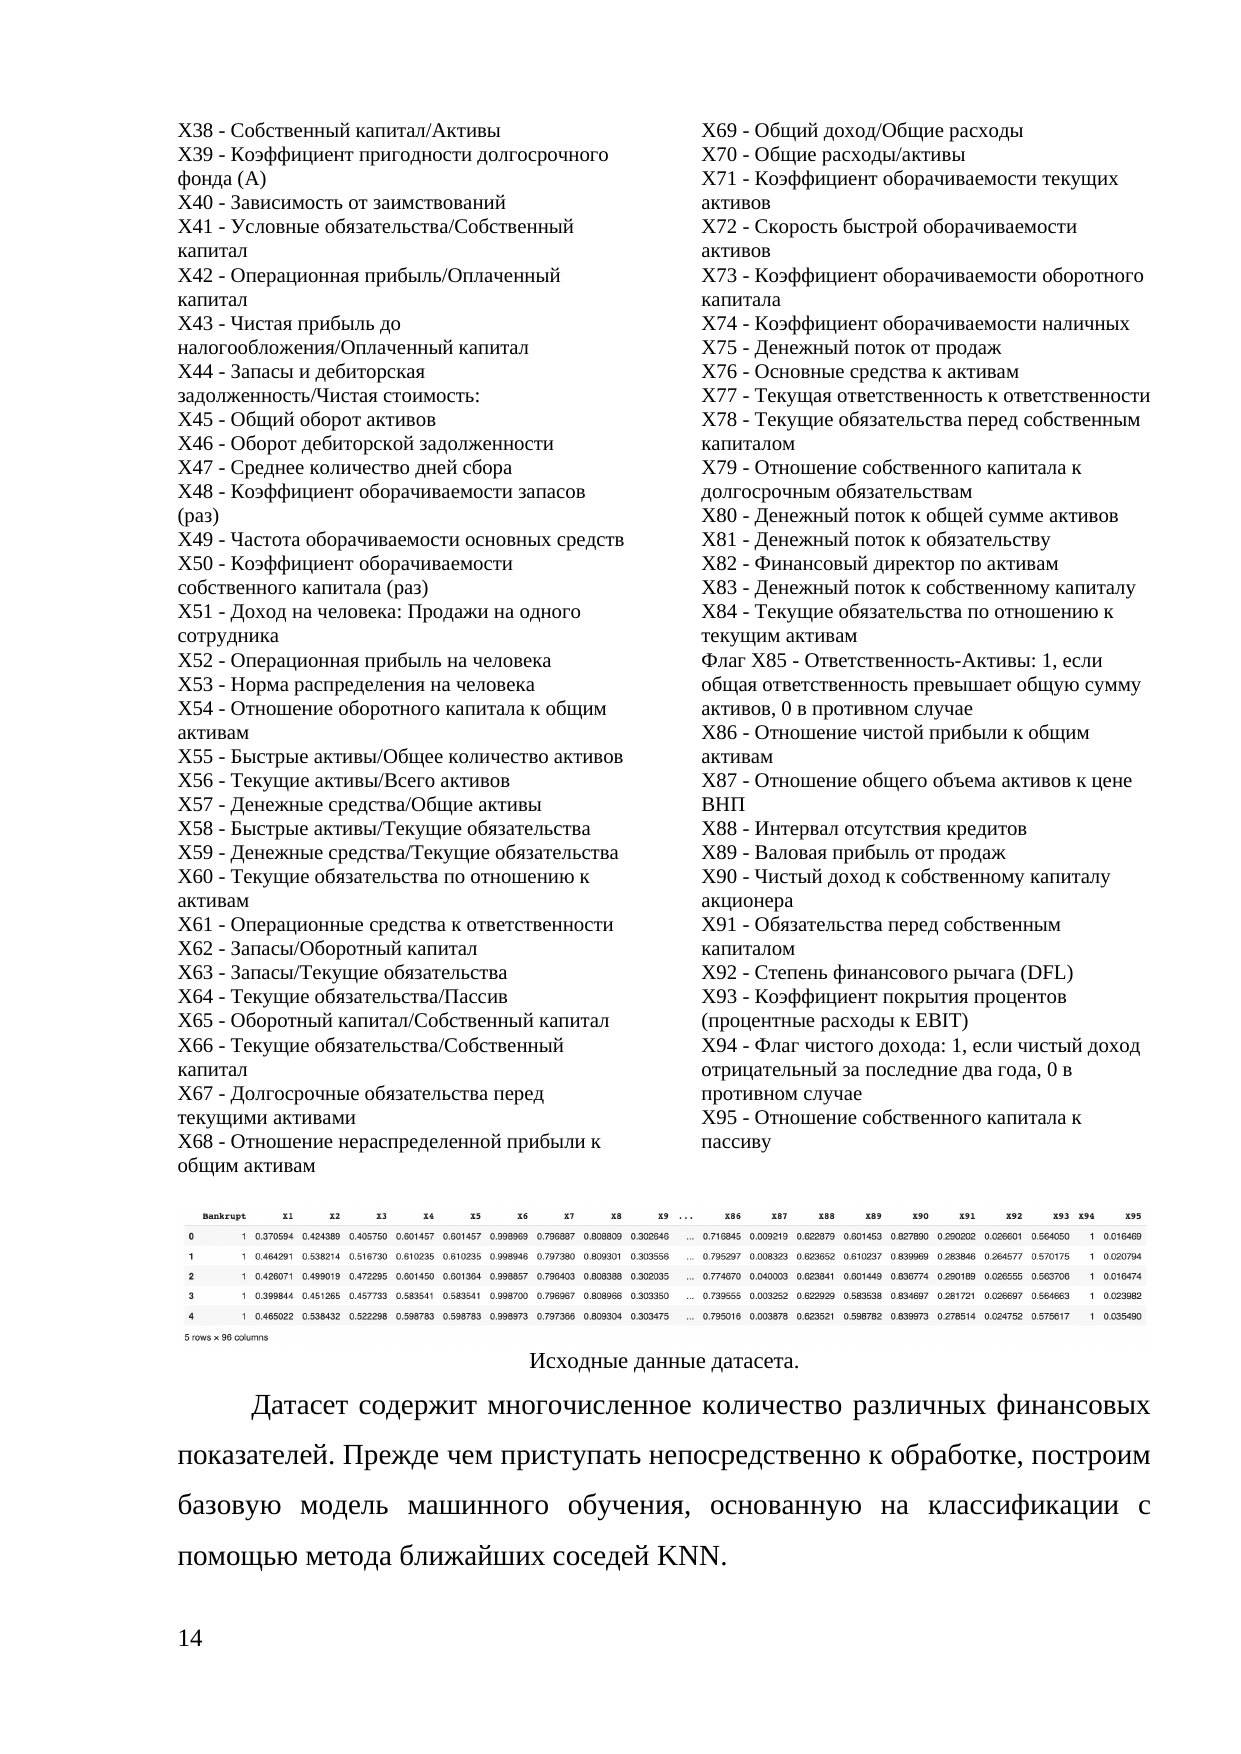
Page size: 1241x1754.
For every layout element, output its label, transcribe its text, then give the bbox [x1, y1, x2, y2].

text X46 - Оборот дебиторской задолженности [177, 431, 627, 455]
text X45 - Общий оборот активов [177, 407, 627, 431]
text X88 - Интервал отсутствия кредитов [701, 816, 1152, 840]
text X50 - Коэффициент оборачиваемости собственного капитала (раз) [177, 551, 627, 599]
picture [177, 1203, 1152, 1348]
text X66 - Текущие обязательства/Собственный капитал [177, 1032, 627, 1081]
text X79 - Отношение собственного капитала к долгосрочным обязательствам [701, 455, 1152, 503]
text X86 - Отношение чистой прибыли к общим активам [701, 720, 1152, 768]
text X67 - Долгосрочные обязательства перед текущими активами [177, 1081, 627, 1129]
text X63 - Запасы/Текущие обязательства [177, 960, 627, 984]
text X76 - Основные средства к активам [701, 359, 1152, 383]
text X94 - Флаг чистого дохода: 1, если чистый доход отрицательный за последние два года, 0 в противном случае [701, 1032, 1152, 1105]
text Х95 - Отношение собственного капитала к пассиву [701, 1105, 1152, 1153]
text X73 - Коэффициент оборачиваемости оборотного капитала [701, 262, 1152, 311]
text X72 - Скорость быстрой оборачиваемости активов [701, 214, 1152, 262]
text X91 - Обязательства перед собственным капиталом [701, 912, 1152, 960]
text X53 - Норма распределения на человека [177, 672, 627, 696]
text X55 - Быстрые активы/Общее количество активов [177, 744, 627, 768]
text X82 - Финансовый директор по активам [701, 551, 1152, 575]
text Датасет содержит многочисленное количество различных финансовых показателей. Прежде чем приступать непосредственно к обработке, построим базовую модель машинного обучения, основанную на классификации с помощью метода ближайших соседей KNN. [177, 1387, 1152, 1571]
text X87 - Отношение общего объема активов к цене ВНП [701, 768, 1152, 816]
text X44 - Запасы и дебиторская задолженность/Чистая стоимость: [177, 359, 627, 407]
text X81 - Денежный поток к обязательству [701, 527, 1152, 551]
text X48 - Коэффициент оборачиваемости запасов (раз) [177, 479, 627, 527]
text X93 - Коэффициент покрытия процентов (процентные расходы к EBIT) [701, 984, 1152, 1032]
text X51 - Доход на человека: Продажи на одного сотрудника [177, 599, 627, 647]
text Исходные данные датасета. [177, 1348, 1152, 1374]
text X58 - Быстрые активы/Текущие обязательства [177, 816, 627, 840]
text X60 - Текущие обязательства по отношению к активам [177, 864, 627, 912]
text Флаг X85 - Ответственность-Активы: 1, если общая ответственность превышает общую сумму активов, 0 в противном случае [701, 647, 1152, 720]
text Х90 - Чистый доход к собственному капиталу акционера [701, 864, 1152, 912]
text X47 - Среднее количество дней сбора [177, 455, 627, 479]
text X40 - Зависимость от заимствований [177, 190, 627, 214]
text X41 - Условные обязательства/Собственный капитал [177, 214, 627, 262]
text X54 - Отношение оборотного капитала к общим активам [177, 696, 627, 744]
text X74 - Коэффициент оборачиваемости наличных [701, 311, 1152, 335]
text X62 - Запасы/Оборотный капитал [177, 936, 627, 960]
text X70 - Общие расходы/активы [701, 142, 1152, 166]
text X71 - Коэффициент оборачиваемости текущих активов [701, 166, 1152, 214]
text X92 - Степень финансового рычага (DFL) [701, 960, 1152, 984]
text X84 - Текущие обязательства по отношению к текущим активам [701, 599, 1152, 647]
text X65 - Оборотный капитал/Собственный капитал [177, 1008, 627, 1032]
text X68 - Отношение нераспределенной прибыли к общим активам [177, 1129, 627, 1177]
text X39 - Коэффициент пригодности долгосрочного фонда (A) [177, 142, 627, 190]
text X57 - Денежные средства/Общие активы [177, 792, 627, 816]
text X75 - Денежный поток от продаж [701, 335, 1152, 359]
text X80 - Денежный поток к общей сумме активов [701, 503, 1152, 527]
text X89 - Валовая прибыль от продаж [701, 840, 1152, 864]
text X38 - Собственный капитал/Активы [177, 118, 627, 142]
text X49 - Частота оборачиваемости основных средств [177, 527, 627, 551]
text X64 - Текущие обязательства/Пассив [177, 984, 627, 1008]
text X78 - Текущие обязательства перед собственным капиталом [701, 407, 1152, 455]
text X77 - Текущая ответственность к ответственности [701, 383, 1152, 407]
text X56 - Текущие активы/Всего активов [177, 768, 627, 792]
text X42 - Операционная прибыль/Оплаченный капитал [177, 262, 627, 311]
text X52 - Операционная прибыль на человека [177, 647, 627, 672]
text X43 - Чистая прибыль до налогообложения/Оплаченный капитал [177, 311, 627, 359]
text X83 - Денежный поток к собственному капиталу [701, 575, 1152, 599]
text X69 - Общий доход/Общие расходы [701, 118, 1152, 142]
text X61 - Операционные средства к ответственности [177, 912, 627, 936]
text X59 - Денежные средства/Текущие обязательства [177, 840, 627, 864]
